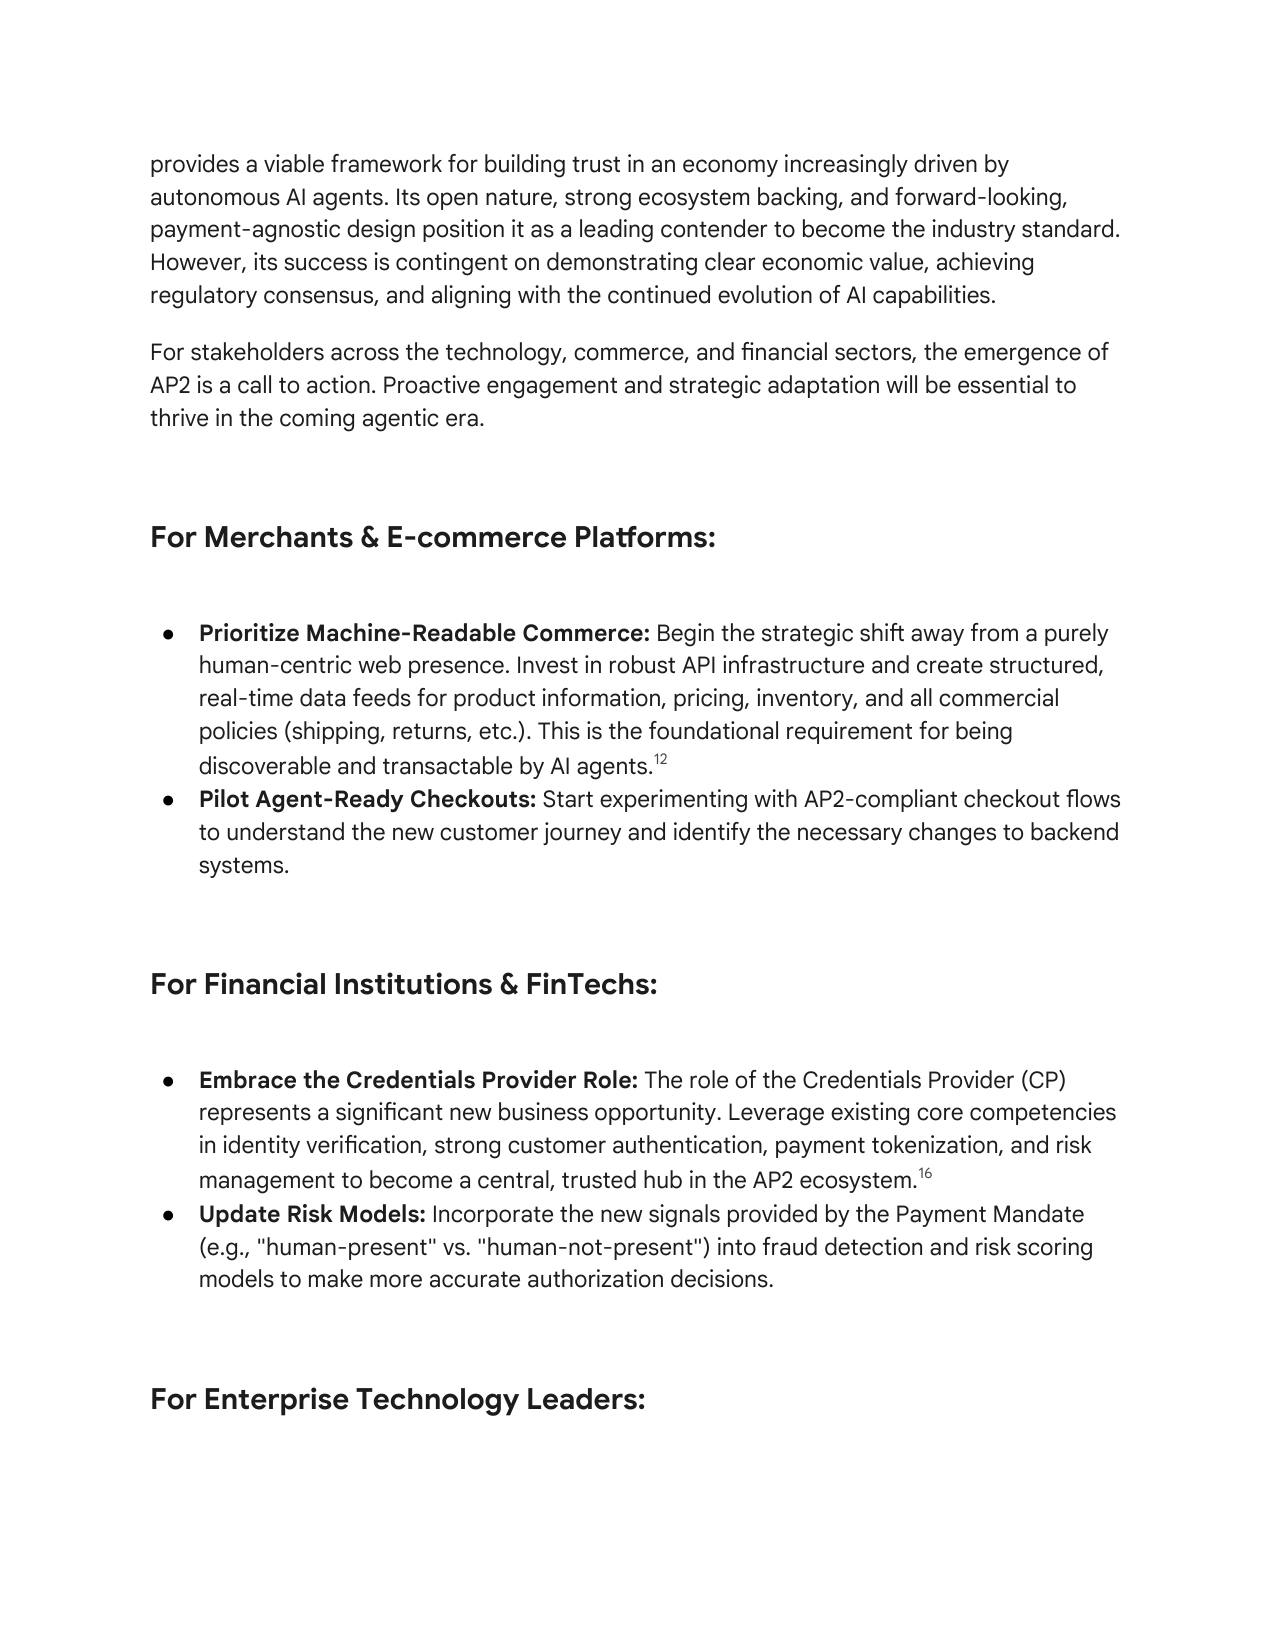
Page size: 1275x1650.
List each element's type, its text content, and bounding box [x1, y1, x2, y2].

list Update Risk Models: Incorporate the new signals provided by the Payment Mandate (e.g., "human-present" vs. "human-not-present") into fraud detection and risk scoring models to make more accurate authorization decisions. [161, 1200, 1125, 1294]
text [150, 150, 1125, 309]
list Embrace the Credentials Provider Role: The role of the Credentials Provider (CP) represents a significant new business opportunity. Leverage existing core competencies in identity verification, strong customer authentication, payment tokenization, and risk management to become a central, trusted hub in the AP2 ecosystem.16 [161, 1066, 1125, 1196]
subtitle For Financial Institutions & FinTechs: [150, 967, 1125, 1003]
subtitle For Merchants & E-commerce Platforms: [150, 519, 1125, 556]
list Prioritize Machine-Readable Commerce: Begin the strategic shift away from a purely human-centric web presence. Invest in robust API infrastructure and create structured, real-time data feeds for product information, pricing, inventory, and all commercial policies (shipping, returns, etc.). This is the foundational requirement for being discoverable and transactable by AI agents.12 [161, 619, 1125, 781]
list Pilot Agent-Ready Checkouts: Start experimenting with AP2-compliant checkout flows to understand the new customer journey and identify the necessary changes to backend systems. [161, 786, 1125, 880]
text For stakeholders across the technology, commerce, and financial sectors, the emergence of AP2 is a call to action. Proactive engagement and strategic adaptation will be essential to thrive in the coming agentic era. [150, 338, 1125, 433]
subtitle For Enterprise Technology Leaders: [150, 1381, 1125, 1418]
